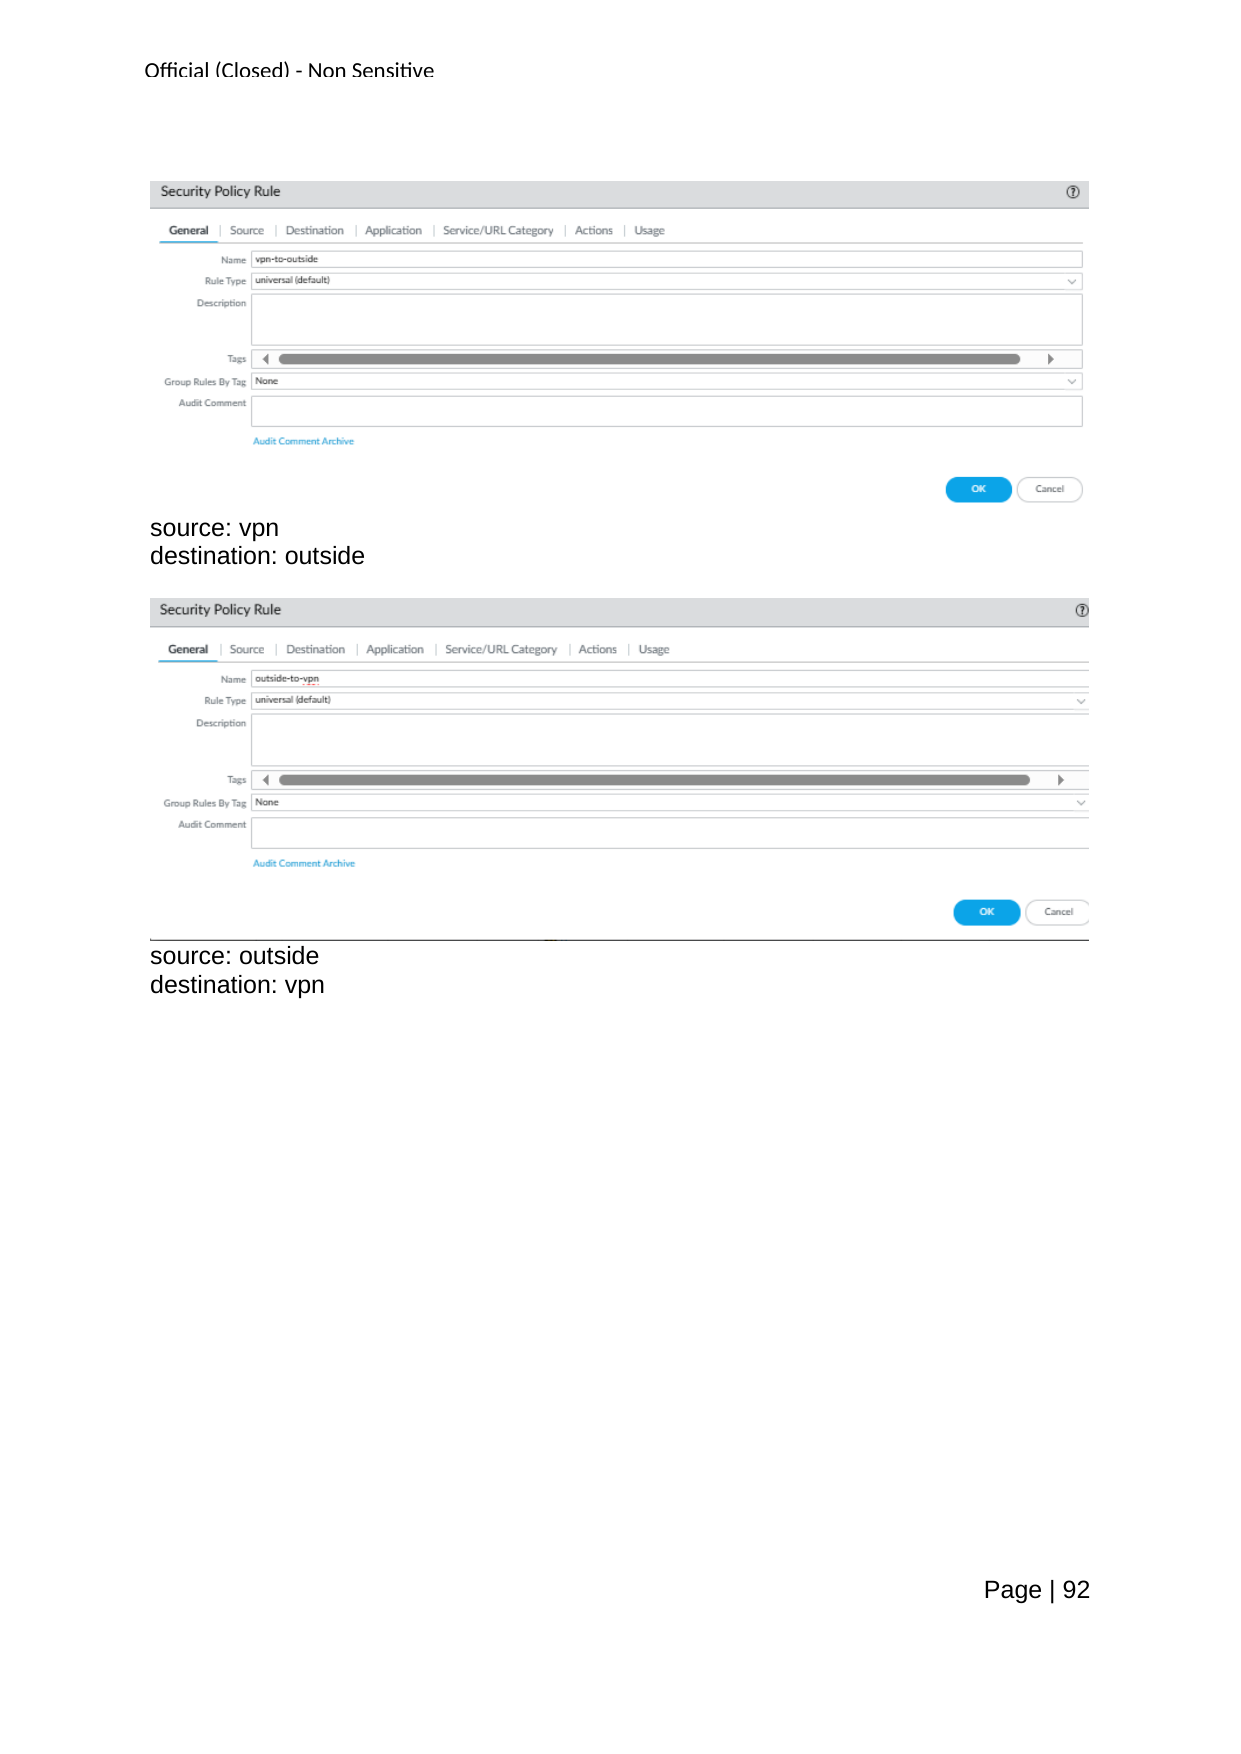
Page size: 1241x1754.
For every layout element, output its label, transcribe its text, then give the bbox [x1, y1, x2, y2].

picture [150, 598, 1089, 941]
picture [150, 181, 1089, 513]
